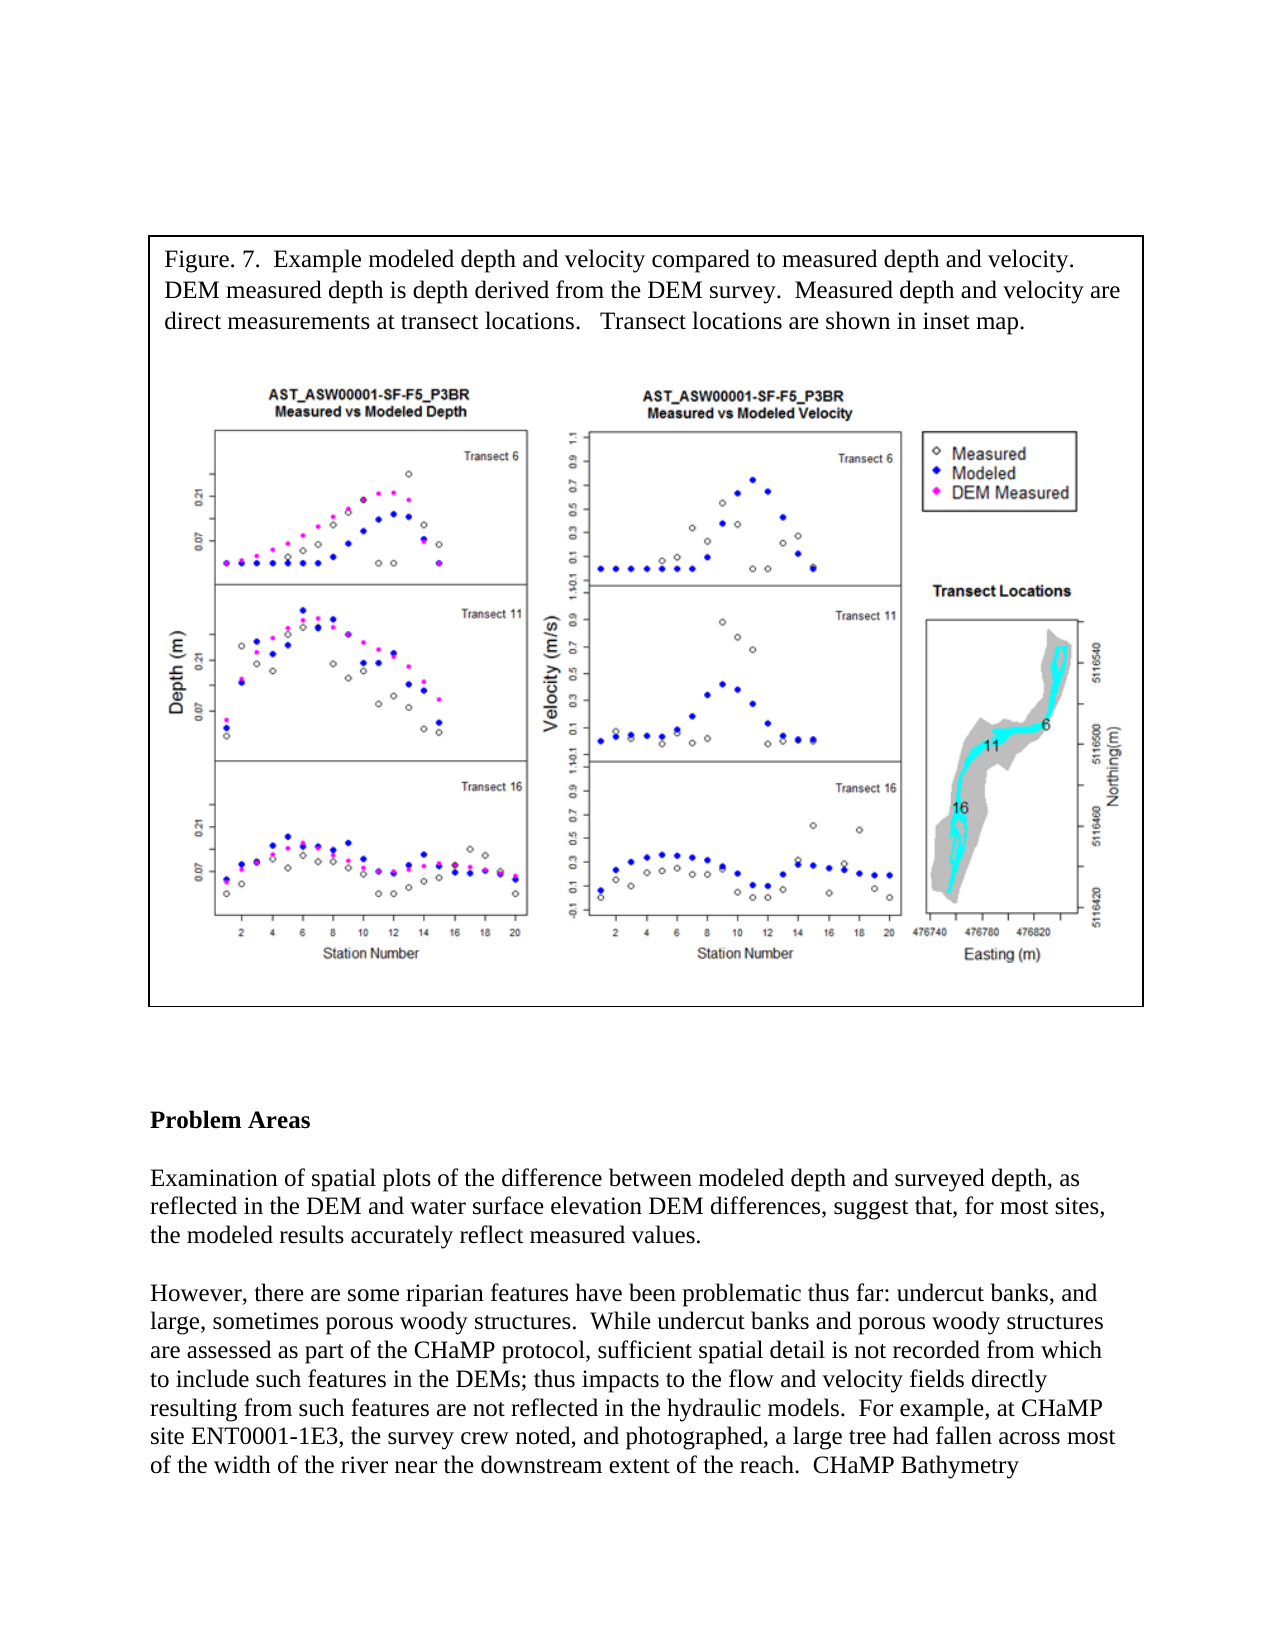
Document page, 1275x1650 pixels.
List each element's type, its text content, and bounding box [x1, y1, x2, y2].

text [150, 1278, 1125, 1479]
text Examination of spatial plots of the difference between modeled depth and surveyed depth, as reflected in the DEM and water surface elevation DEM differences, suggest that, for most sites, the modeled results accurately reflect measured values. [150, 1163, 1125, 1249]
picture [164, 383, 1137, 982]
text Problem Areas [150, 1105, 1125, 1134]
